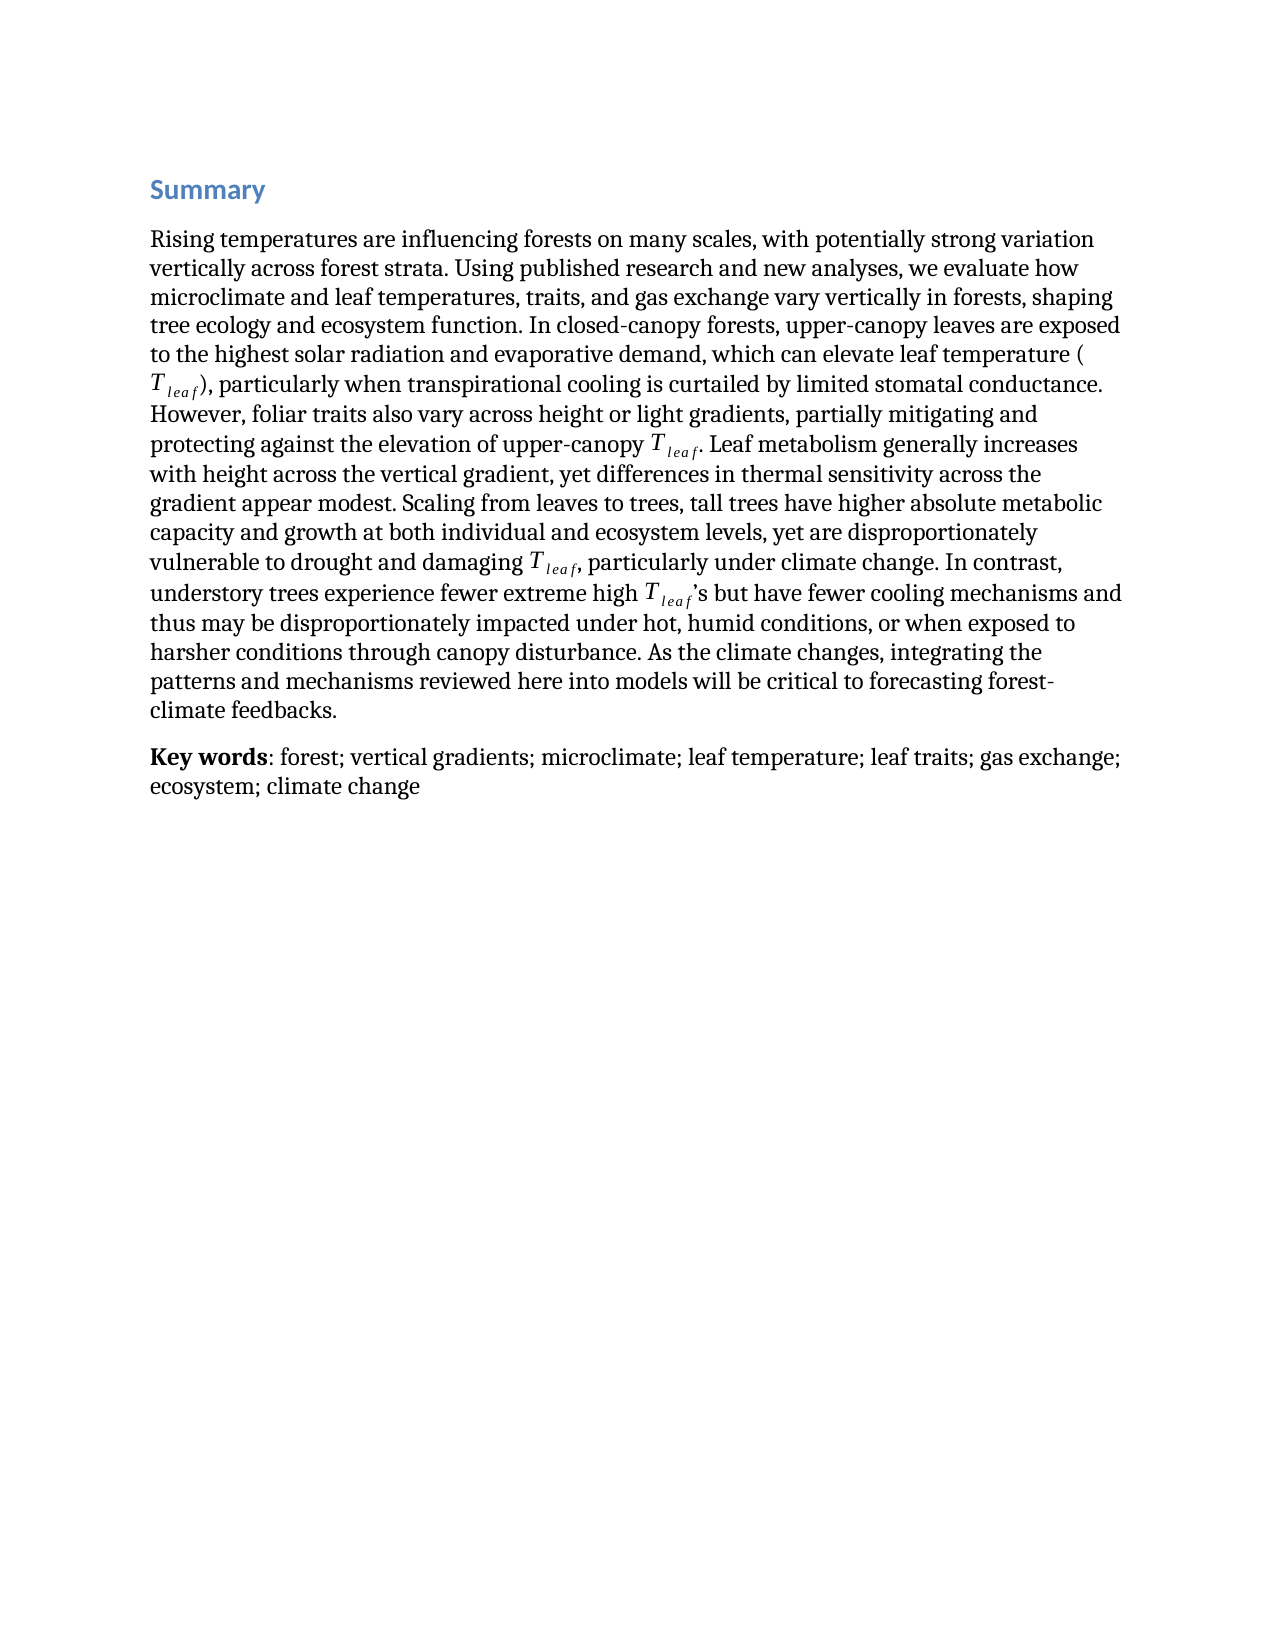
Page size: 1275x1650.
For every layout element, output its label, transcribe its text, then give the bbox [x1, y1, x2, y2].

text Rising temperatures are influencing forests on many scales, with potentially strong variation vertically across forest strata. Using published research and new analyses, we evaluate how microclimate and leaf temperatures, traits, and gas exchange vary vertically in forests, shaping tree ecology and ecosystem function. In closed-canopy forests, upper-canopy leaves are exposed to the highest solar radiation and evaporative demand, which can elevate leaf temperature (), particularly when transpirational cooling is curtailed by limited stomatal conductance. However, foliar traits also vary across height or light gradients, partially mitigating and protecting against the elevation of upper-canopy . Leaf metabolism generally increases with height across the vertical gradient, yet differences in thermal sensitivity across the gradient appear modest. Scaling from leaves to trees, tall trees have higher absolute metabolic capacity and growth at both individual and ecosystem levels, yet are disproportionately vulnerable to drought and damaging , particularly under climate change. In contrast, understory trees experience fewer extreme high ’s but have fewer cooling mechanisms and thus may be disproportionately impacted under hot, humid conditions, or when exposed to harsher conditions through canopy disturbance. As the climate changes, integrating the patterns and mechanisms reviewed here into models will be critical to forecasting forest-climate feedbacks. [150, 225, 1125, 724]
text Key words: forest; vertical gradients; microclimate; leaf temperature; leaf traits; gas exchange; ecosystem; climate change [150, 743, 1125, 801]
subtitle Summary [150, 171, 1125, 206]
